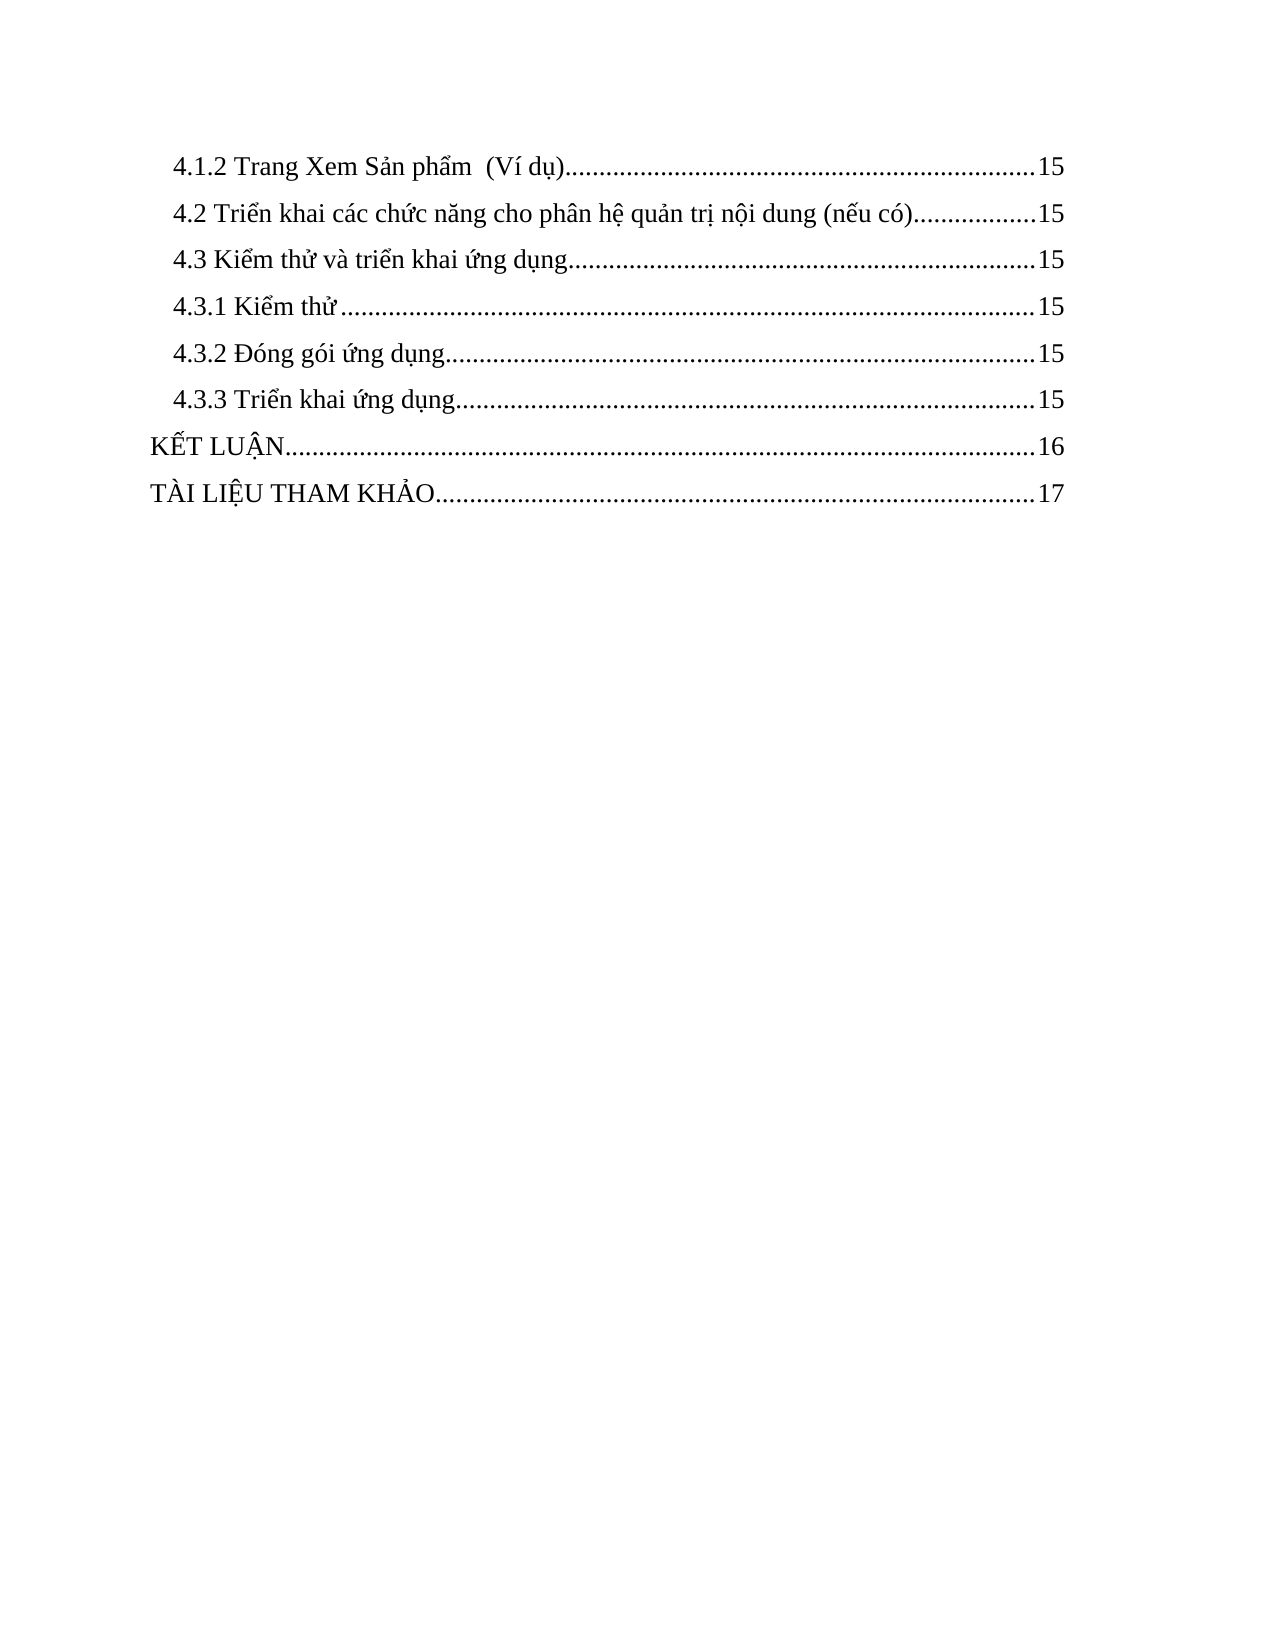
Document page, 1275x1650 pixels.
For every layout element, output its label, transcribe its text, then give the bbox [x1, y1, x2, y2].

text 4.2 Triển khai các chức năng cho phân hệ quản trị nội dung (nếu có) 15 [173, 197, 1125, 228]
text TÀI LIỆU THAM KHẢO 17 [150, 477, 1125, 508]
text 4.3.1 Kiểm thử 15 [173, 290, 1125, 321]
text 4.3.2 Đóng gói ứng dụng 15 [173, 337, 1125, 368]
text 4.3 Kiểm thử và triển khai ứng dụng 15 [173, 243, 1125, 274]
text 4.3.3 Triển khai ứng dụng 15 [173, 383, 1125, 414]
text KẾT LUẬN 16 [150, 430, 1125, 461]
text 4.1.2 Trang Xem Sản phẩm (Ví dụ) 15 [173, 150, 1125, 181]
